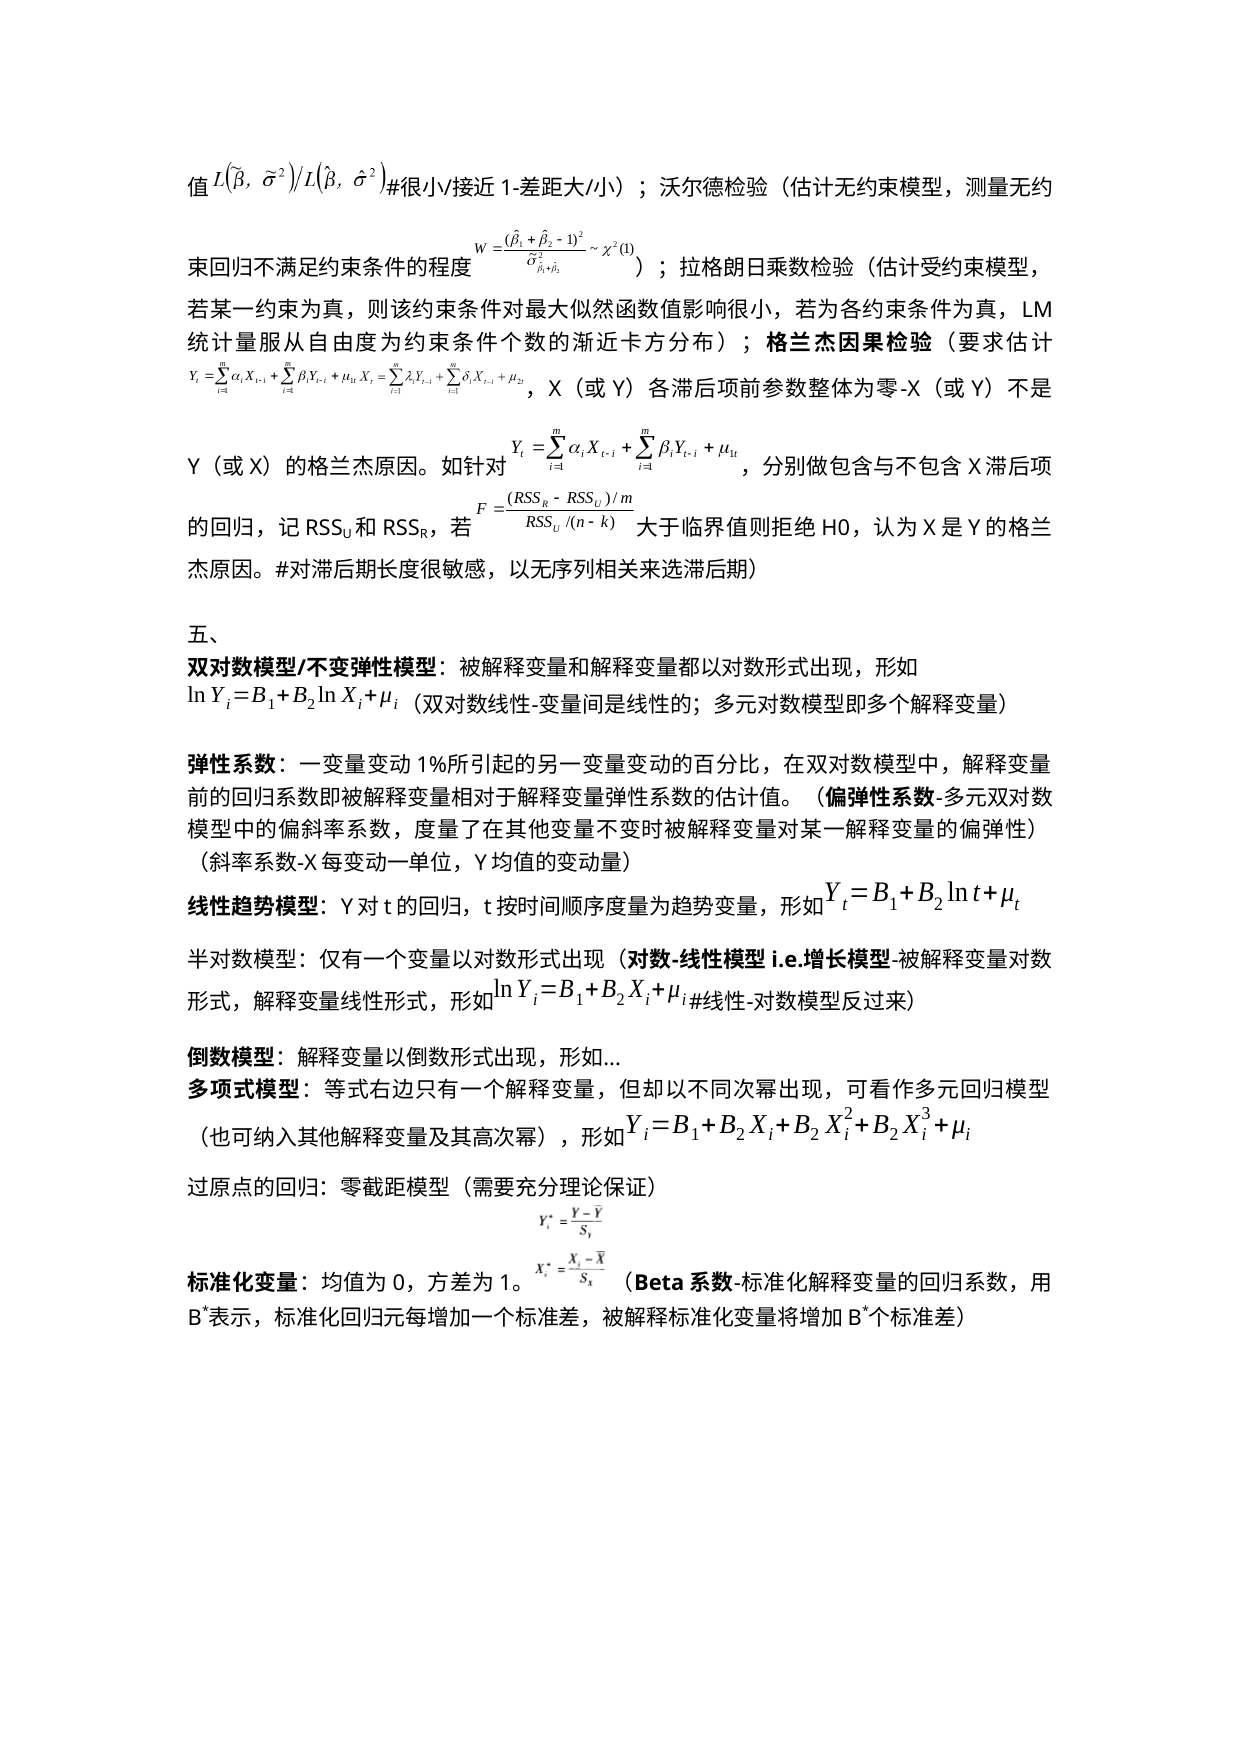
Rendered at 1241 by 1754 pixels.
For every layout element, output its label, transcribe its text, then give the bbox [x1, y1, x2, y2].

text 过原点的回归：零截距模型（需要充分理论保证） [187, 1169, 1053, 1202]
picture [534, 1202, 612, 1291]
text 弹性系数：一变量变动1%所引起的另一变量变动的百分比，在双对数模型中，解释变量前的回归系数即被解释变量相对于解释变量弹性系数的估计值。（偏弹性系数-多元双对数模型中的偏斜率系数，度量了在其他变量不变时被解释变量对某一解释变量的偏弹性）（斜率系数-X每变动一单位，Y均值的变动量） [187, 747, 1053, 877]
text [187, 162, 1053, 584]
text 线性趋势模型：Y对t的回归，t按时间顺序度量为趋势变量，形如 [187, 877, 1053, 942]
picture [209, 162, 386, 195]
text 双对数模型/不变弹性模型：被解释变量和解释变量都以对数形式出现，形如（双对数线性-变量间是线性的；多元对数模型即多个解释变量） [187, 649, 1053, 747]
text 五、 [187, 617, 1053, 649]
picture [357, 358, 526, 396]
text 倒数模型：解释变量以倒数形式出现，形如... [187, 1039, 1053, 1072]
text 半对数模型：仅有一个变量以对数形式出现（对数-线性模型i.e.增长模型-被解释变量对数形式，解释变量线性形式，形如#线性-对数模型反过来） [187, 942, 1053, 1039]
text 标准化变量：均值为0，方差为1。（Beta系数-标准化解释变量的回归系数，用B*表示，标准化回归元每增加一个标准差，被解释标准化变量将增加B*个标准差） [187, 1202, 1053, 1332]
text 多项式模型：等式右边只有一个解释变量，但却以不同次幂出现，可看作多元回归模型（也可纳入其他解释变量及其高次幂），形如 [187, 1072, 1053, 1169]
